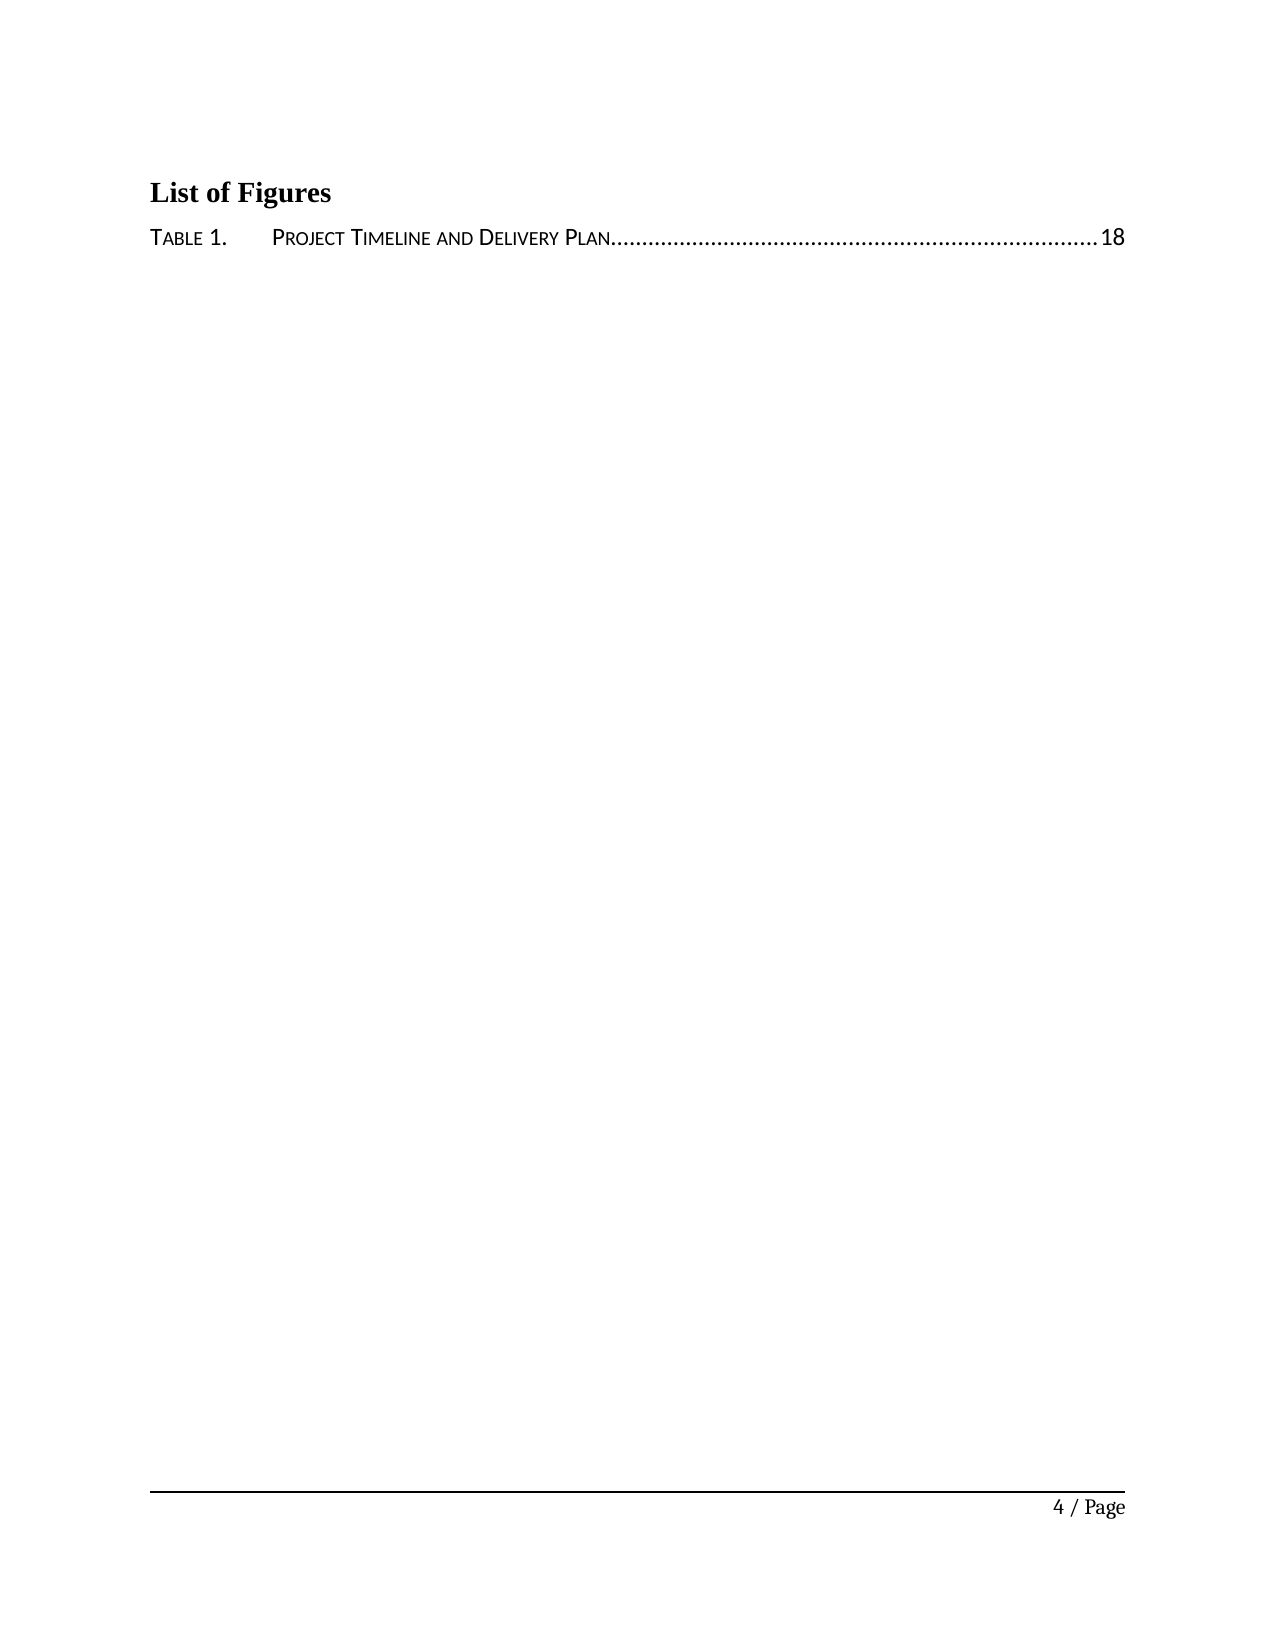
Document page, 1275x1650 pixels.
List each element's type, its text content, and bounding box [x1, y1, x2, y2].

text Table 1. Project Timeline and Delivery Plan 18 [150, 221, 1125, 252]
text List of Figures [150, 175, 1125, 208]
